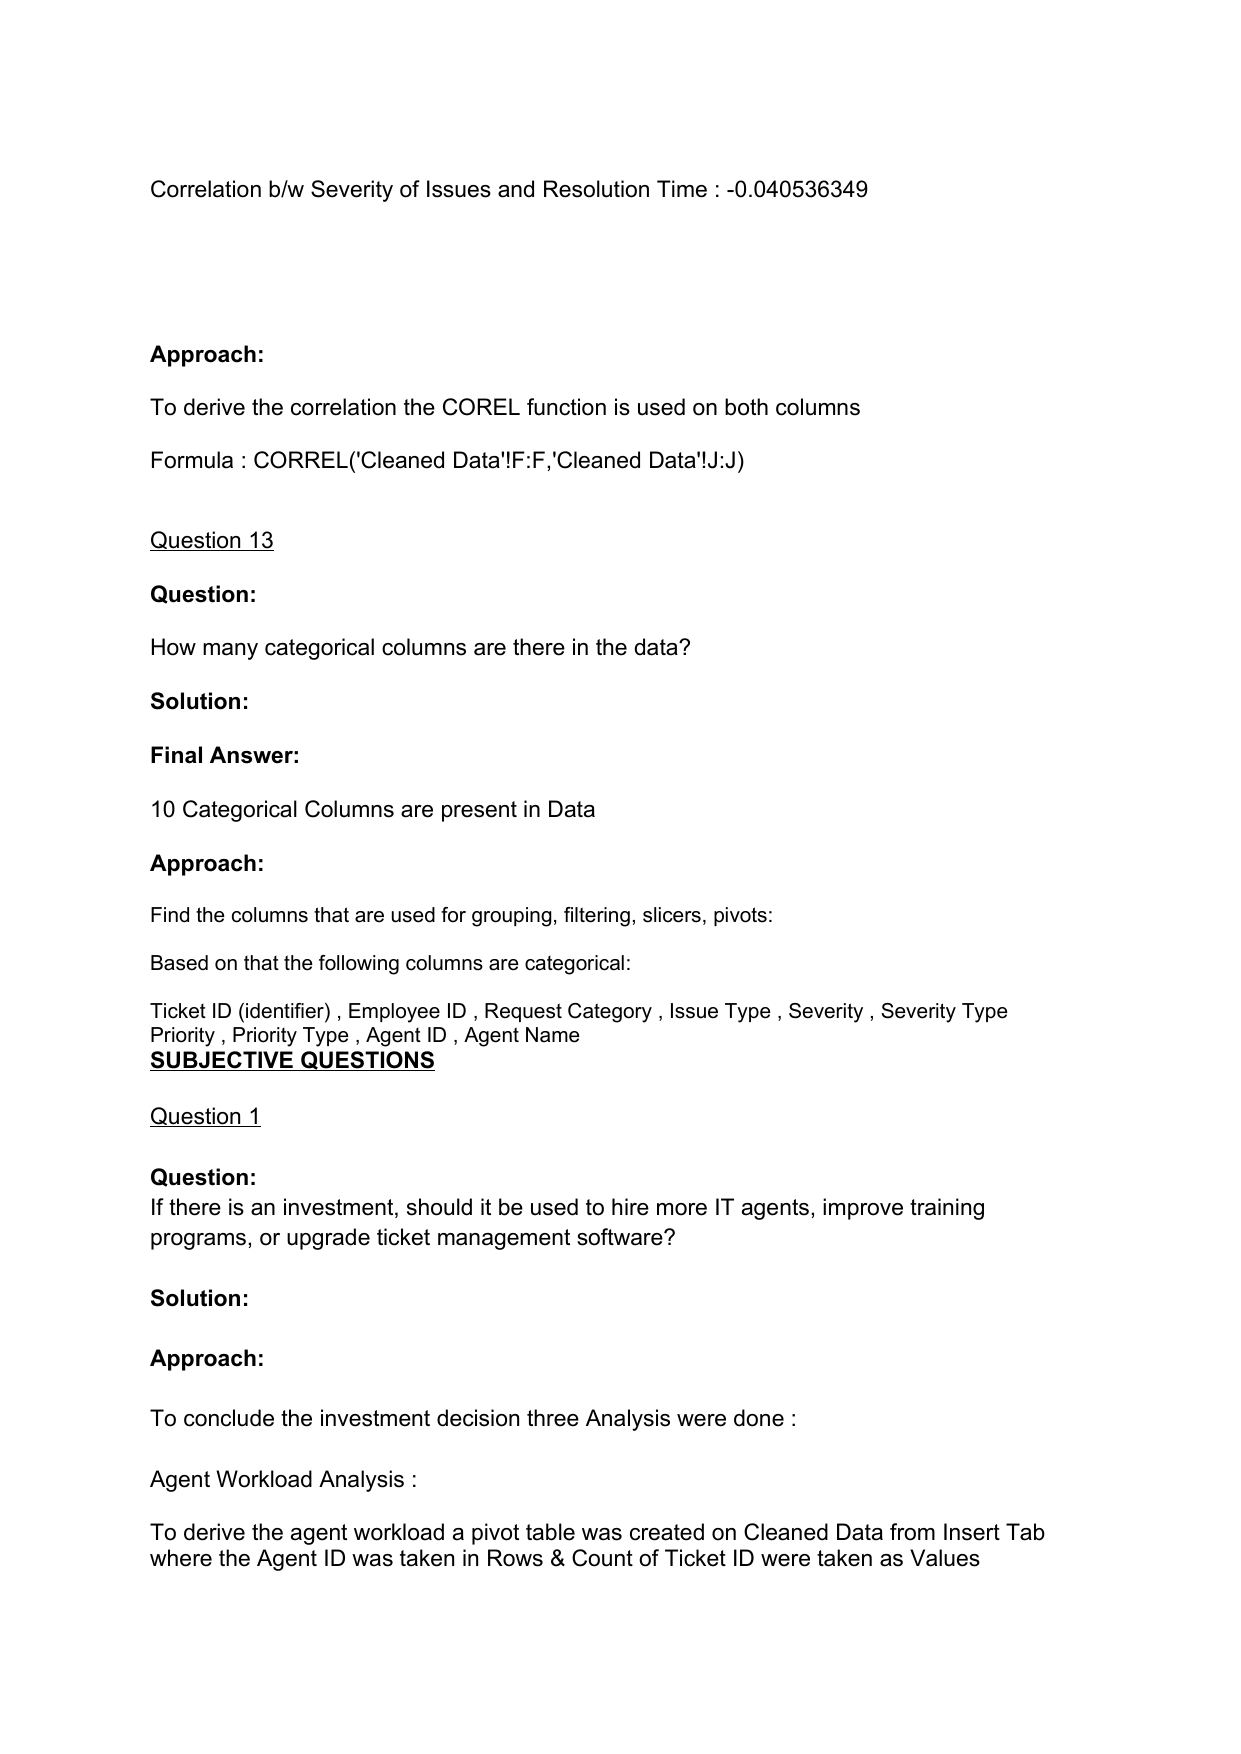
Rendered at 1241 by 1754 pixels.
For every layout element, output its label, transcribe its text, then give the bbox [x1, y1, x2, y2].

text Question: [150, 581, 1090, 608]
text How many categorical columns are there in the data? [150, 634, 1090, 660]
text Approach: [150, 850, 1090, 877]
text Solution: [150, 1284, 1090, 1311]
text Question: [150, 1164, 1090, 1190]
text Solution: [150, 688, 1090, 714]
text To conclude the investment decision three Analysis were done : [150, 1405, 1090, 1432]
text Final Answer: [150, 742, 1090, 768]
text Agent Workload Analysis : [150, 1466, 1090, 1492]
text If there is an investment, should it be used to hire more IT agents, improve training programs, or upgrade ticket management software? [150, 1194, 1090, 1251]
text Based on that the following columns are categorical: Ticket ID (identifier) , Employee ID , Request Category , Issue Type , Severity , Severity Type Priority , Priority Type , Agent ID , Agent Name [150, 951, 1090, 1047]
text Question 13 [150, 527, 1090, 554]
text 10 Categorical Columns are present in Data [150, 796, 1090, 823]
text Correlation b/w Severity of Issues and Resolution Time : -0.040536349 [150, 176, 1090, 203]
text To derive the agent workload a pivot table was created on Cleaned Data from Insert Tab where the Agent ID was taken in Rows & Count of Ticket ID were taken as Values [150, 1518, 1090, 1571]
text Approach: [150, 1345, 1090, 1371]
text To derive the correlation the COREL function is used on both columns [150, 394, 1090, 421]
text Find the columns that are used for grouping, filtering, slicers, pivots: [150, 903, 1090, 927]
text Question 1 [150, 1103, 1090, 1130]
text Approach: [150, 341, 1090, 368]
text SUBJECTIVE QUESTIONS [150, 1047, 1090, 1073]
text Formula : CORREL('Cleaned Data'!F:F,'Cleaned Data'!J:J) [150, 447, 1090, 473]
